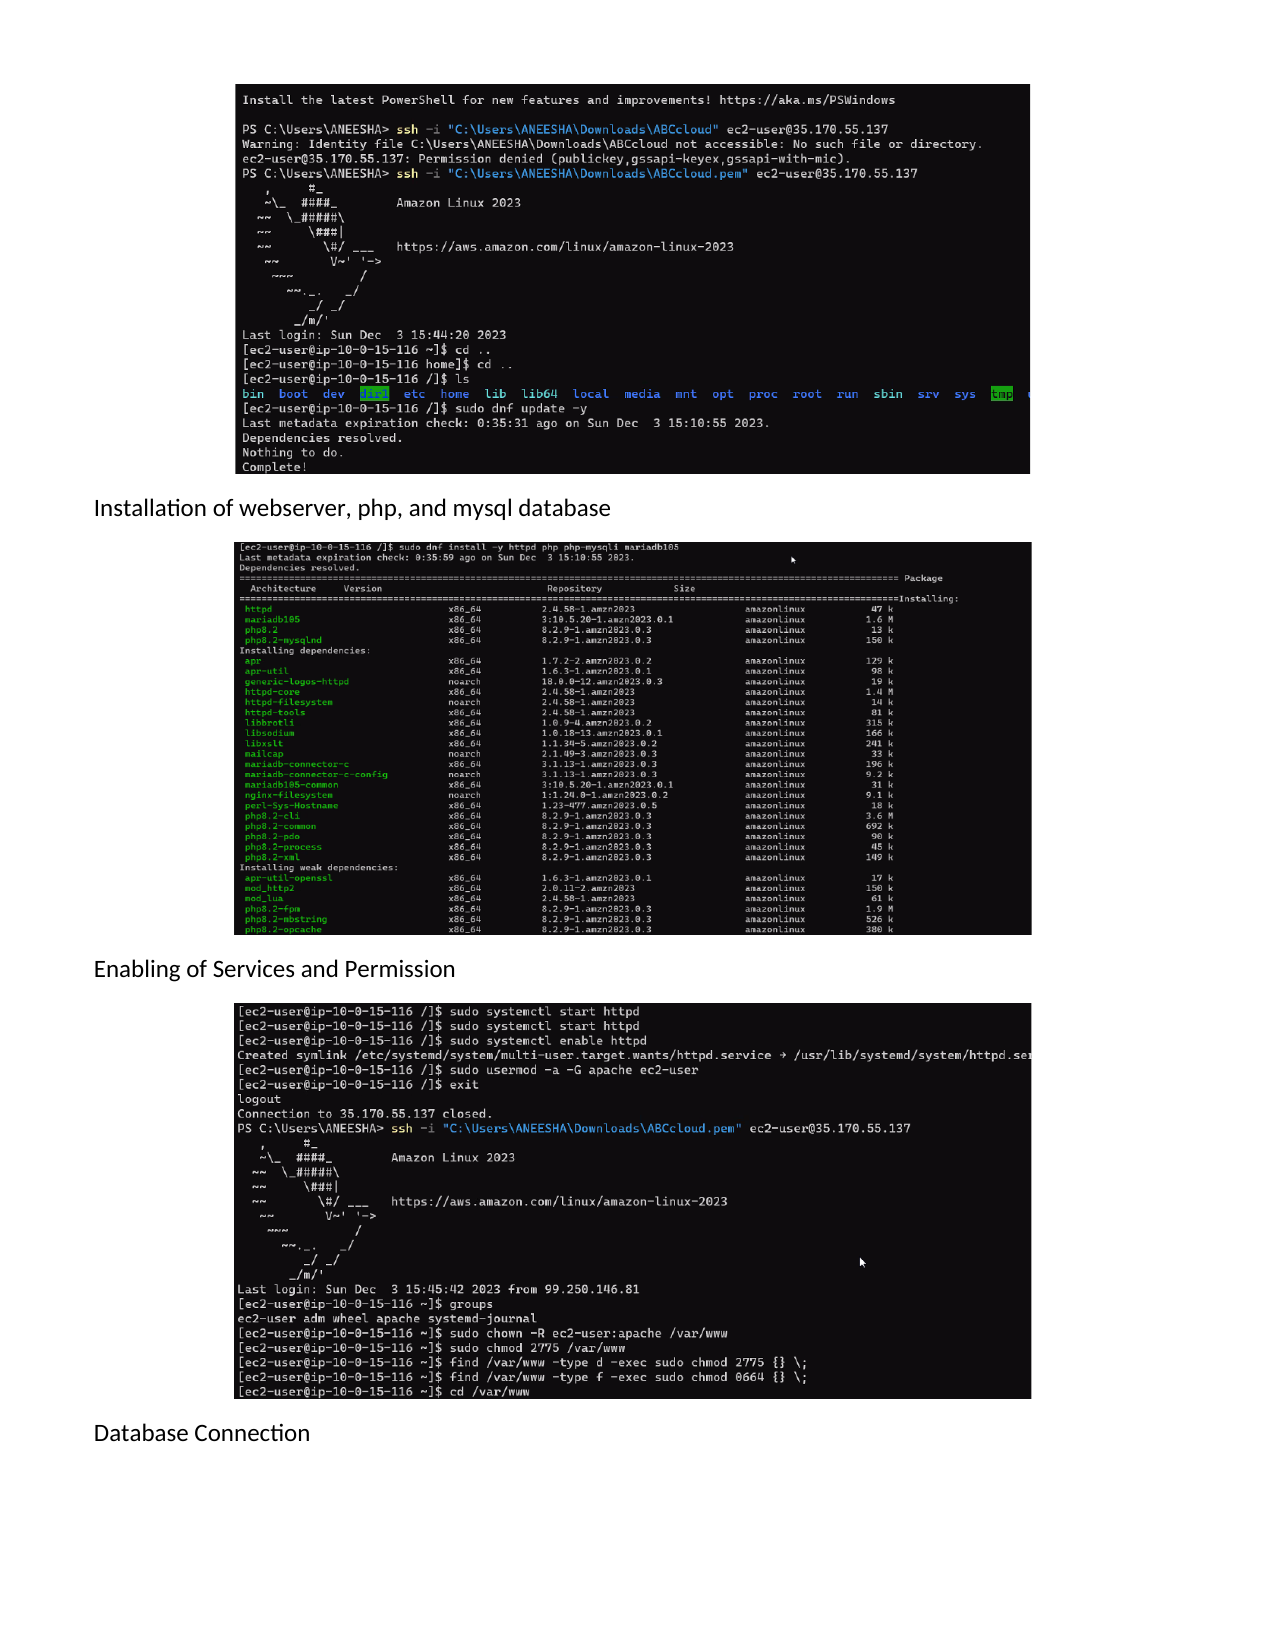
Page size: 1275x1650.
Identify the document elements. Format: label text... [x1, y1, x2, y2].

text Installation of webserver, php, and mysql database [94, 492, 1172, 523]
picture [235, 84, 1031, 474]
text Enabling of Services and Permission [94, 953, 1172, 984]
text Database Connection [94, 1417, 1172, 1448]
picture [234, 1003, 1032, 1399]
picture [234, 542, 1032, 935]
